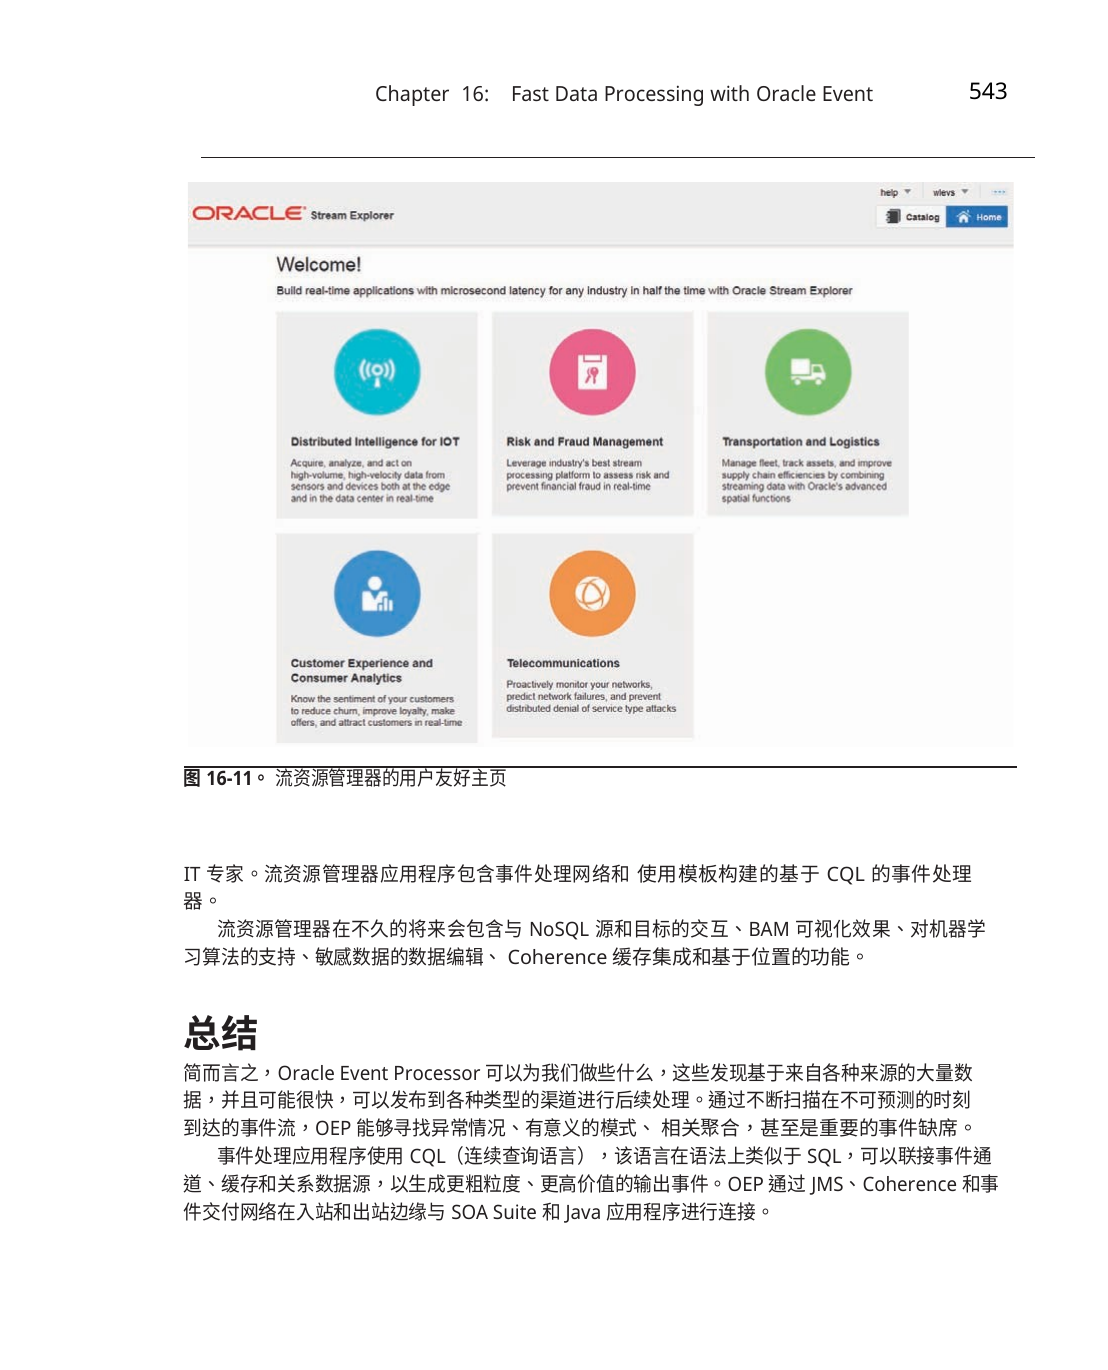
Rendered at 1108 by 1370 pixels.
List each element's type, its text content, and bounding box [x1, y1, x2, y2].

subtitle 总结 [184, 1007, 1107, 1058]
text 简而言之，Oracle Event Processor 可以为我们做些什么，这些发现基于来自各种来源的大量数据，并且可能很快，可以发布到各种类型的渠道进行后续处理。通过不断扫描在不可预测的时刻到达的事件流，OEP 能够寻找异常情况、有意义的模式、 相关聚合，甚至是重要的事件缺席。 [184, 1059, 988, 1141]
picture [187, 182, 1014, 747]
text IT 专家。流资源管理器应用程序包含事件处理网络和 使用模板构建的基于 CQL 的事件处理器。 [184, 860, 972, 915]
text 图 16-11。 流资源管理器的用户友好主页 [184, 760, 1107, 790]
text 事件处理应用程序使用 CQL（连续查询语言），该语言在语法上类似于 SQL，可以联接事件通道、缓存和关系数据源，以生成更粗粒度、更高价值的输出事件。OEP 通过 JMS、Coherence 和事件交付网络在入站和出站边缘与 SOA Suite 和 Java 应用程序进行连接。 [184, 1143, 1008, 1225]
text 流资源管理器在不久的将来会包含与 NoSQL 源和目标的交互、BAM 可视化效果、对机器学习算法的支持、敏感数据的数据编辑、 Coherence 缓存集成和基于位置的功能。 [184, 916, 986, 970]
